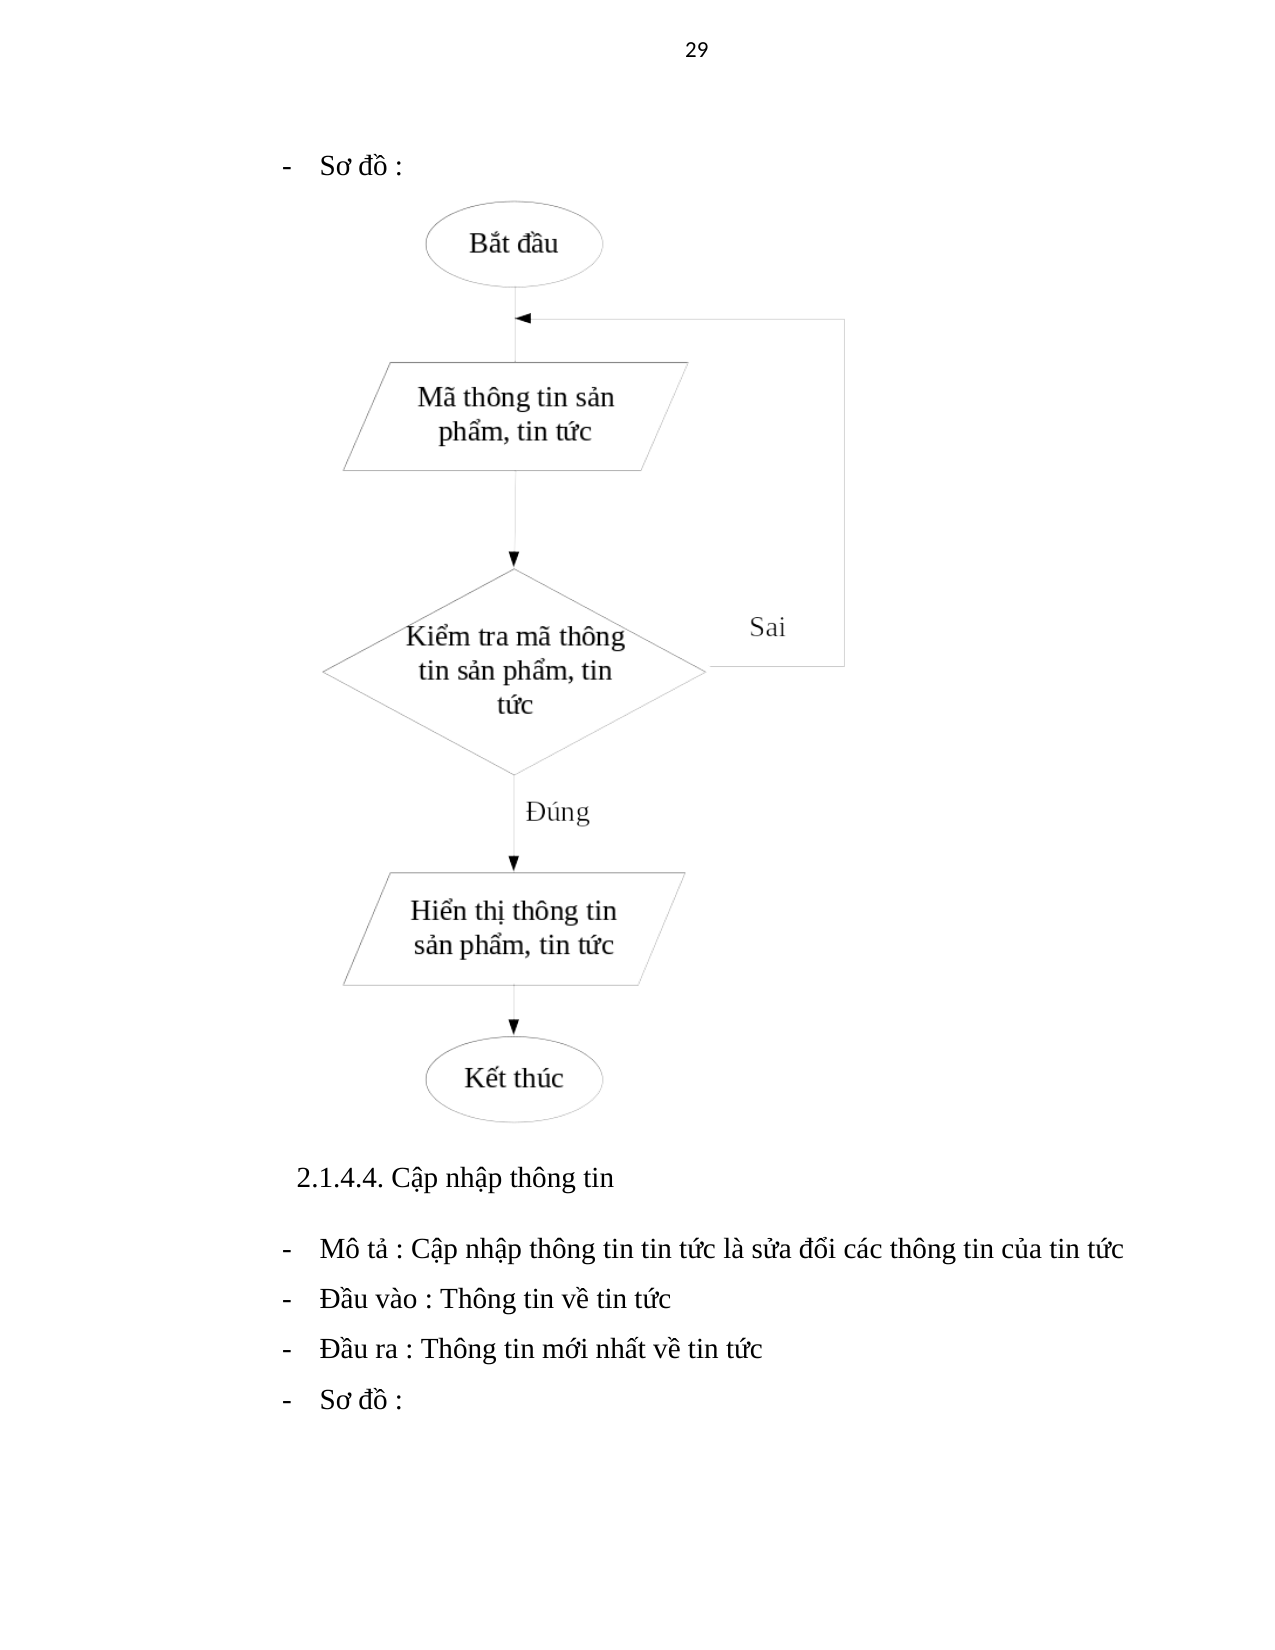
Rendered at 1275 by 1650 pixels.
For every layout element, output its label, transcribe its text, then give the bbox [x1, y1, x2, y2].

list Sơ đồ : [282, 1382, 1186, 1415]
list Mô tả : Cập nhập thông tin tin tức là sửa đổi các thông tin của tin tức [282, 1231, 1186, 1264]
list Đầu vào : Thông tin về tin tức [282, 1281, 1186, 1315]
list Đầu ra : Thông tin mới nhất về tin tức [282, 1331, 1186, 1365]
text 2.1.4.4. Cập nhập thông tin [207, 1160, 1186, 1193]
list Sơ đồ : [282, 148, 1186, 181]
